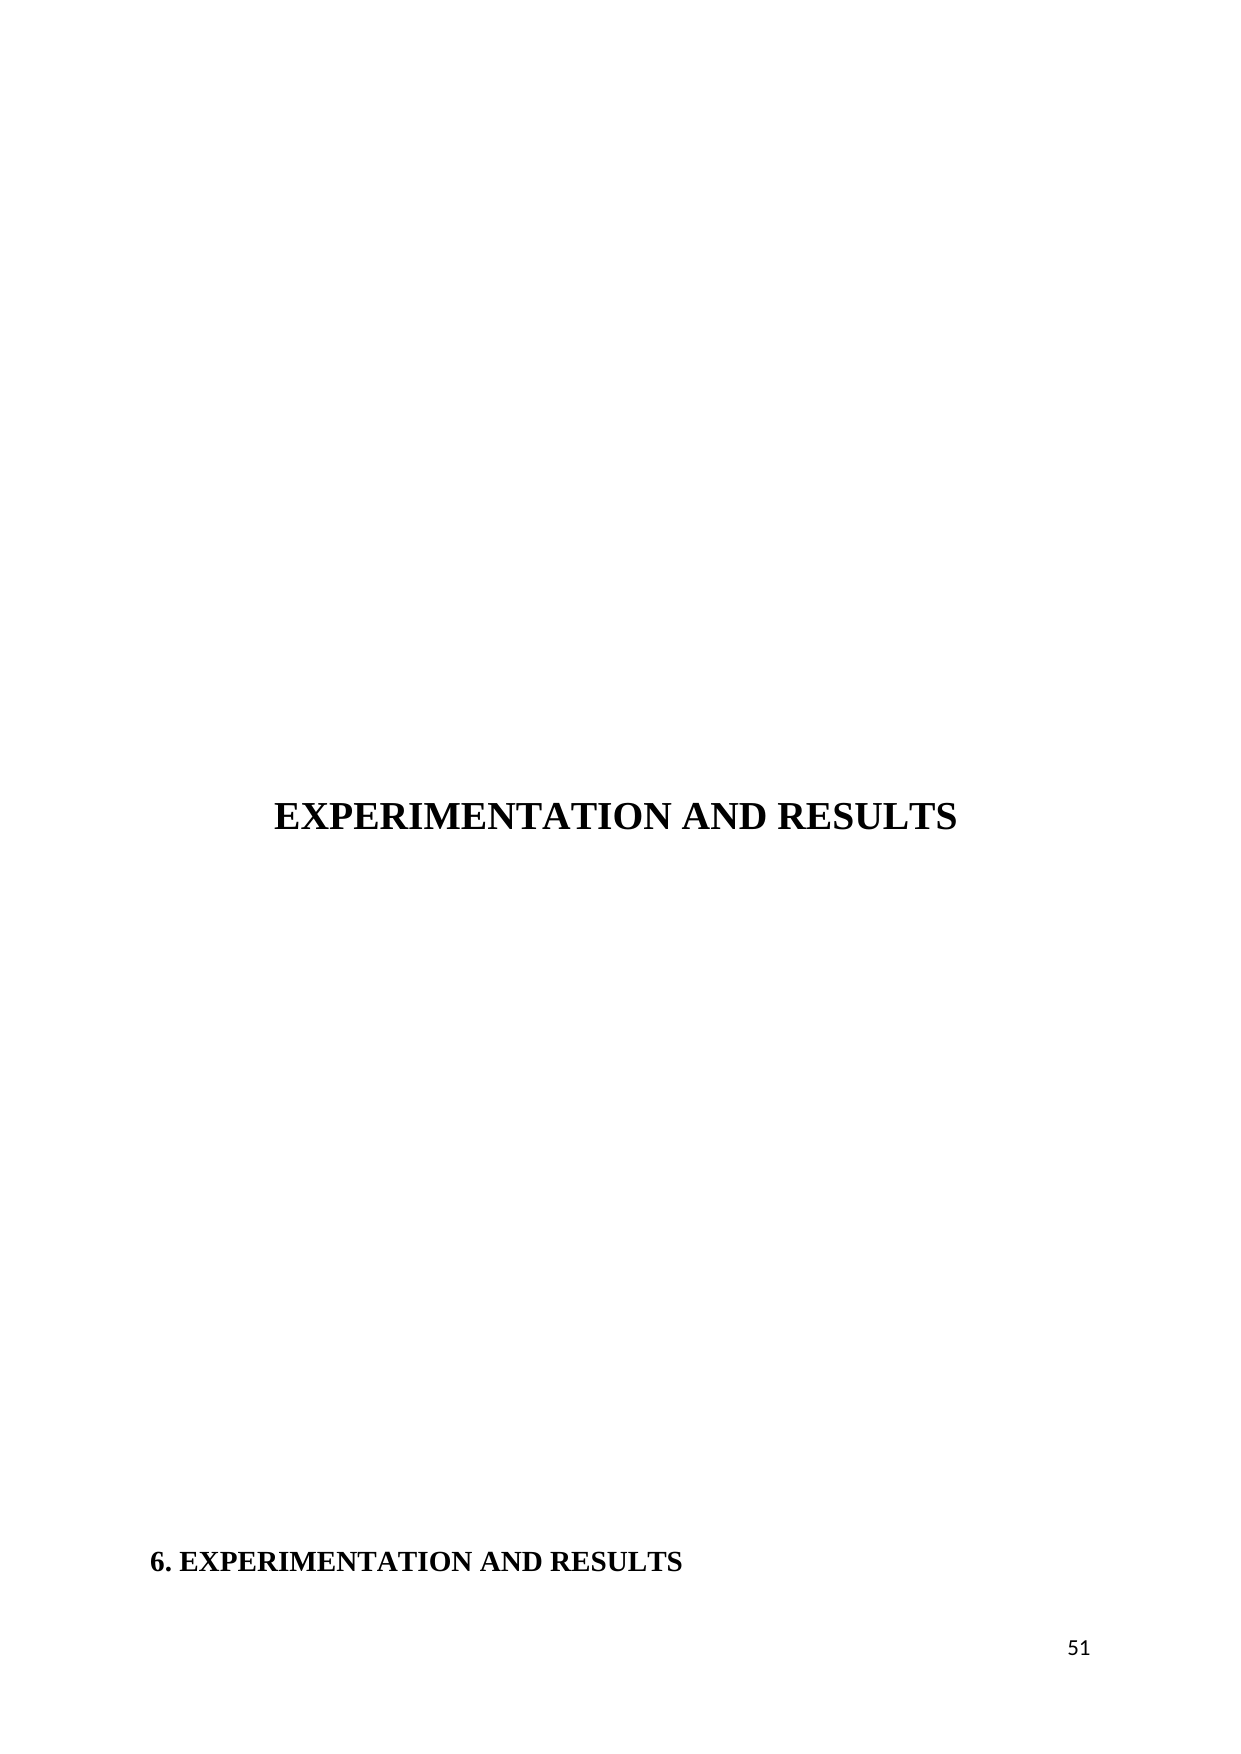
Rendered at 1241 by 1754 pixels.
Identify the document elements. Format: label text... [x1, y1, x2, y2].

text 6. EXPERIMENTATION AND RESULTS [150, 1544, 1090, 1578]
text EXPERIMENTATION AND RESULTS [150, 792, 1090, 838]
